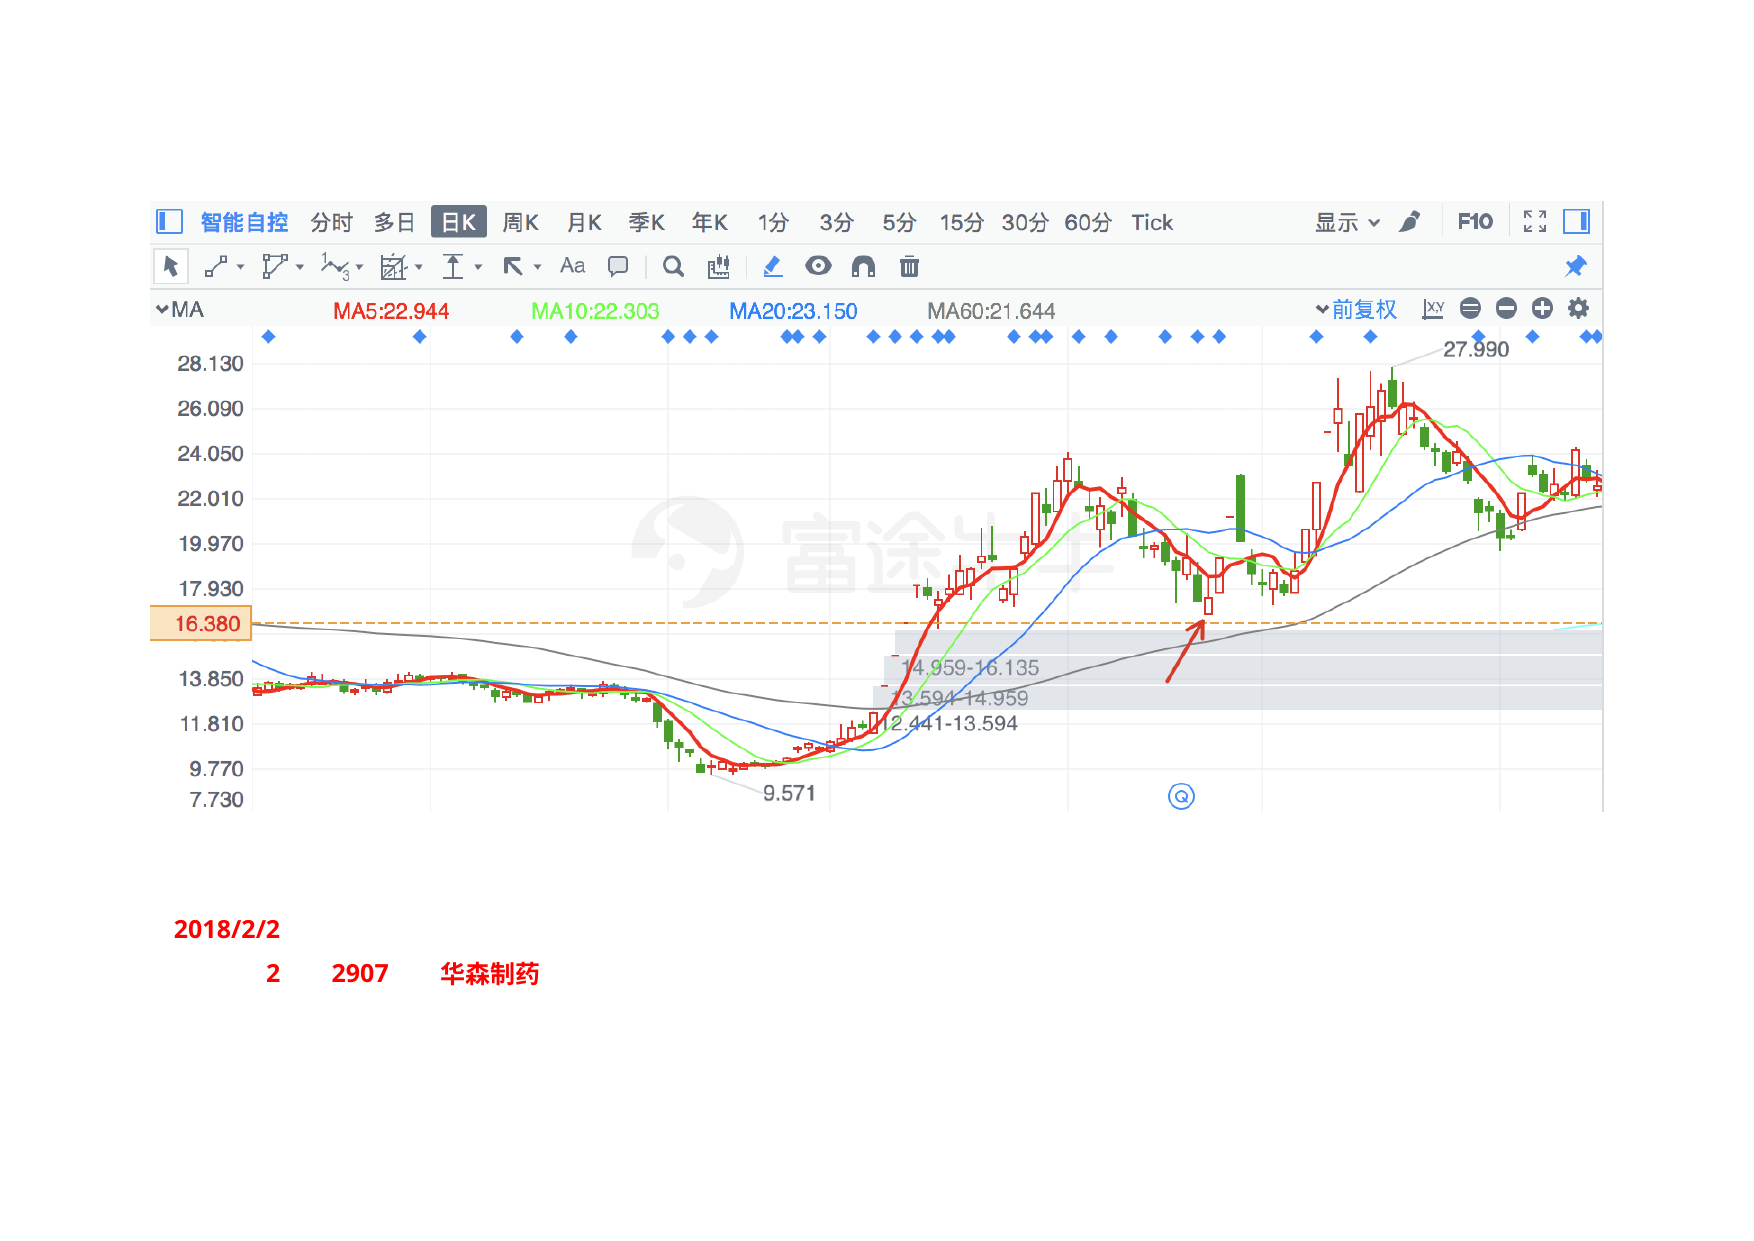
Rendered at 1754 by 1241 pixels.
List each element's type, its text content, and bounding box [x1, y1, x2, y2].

picture [150, 201, 1605, 812]
table_header 2018/2/22 [150, 906, 291, 994]
table_header 2907 [291, 906, 429, 994]
table_header 华森制药 [429, 906, 564, 994]
